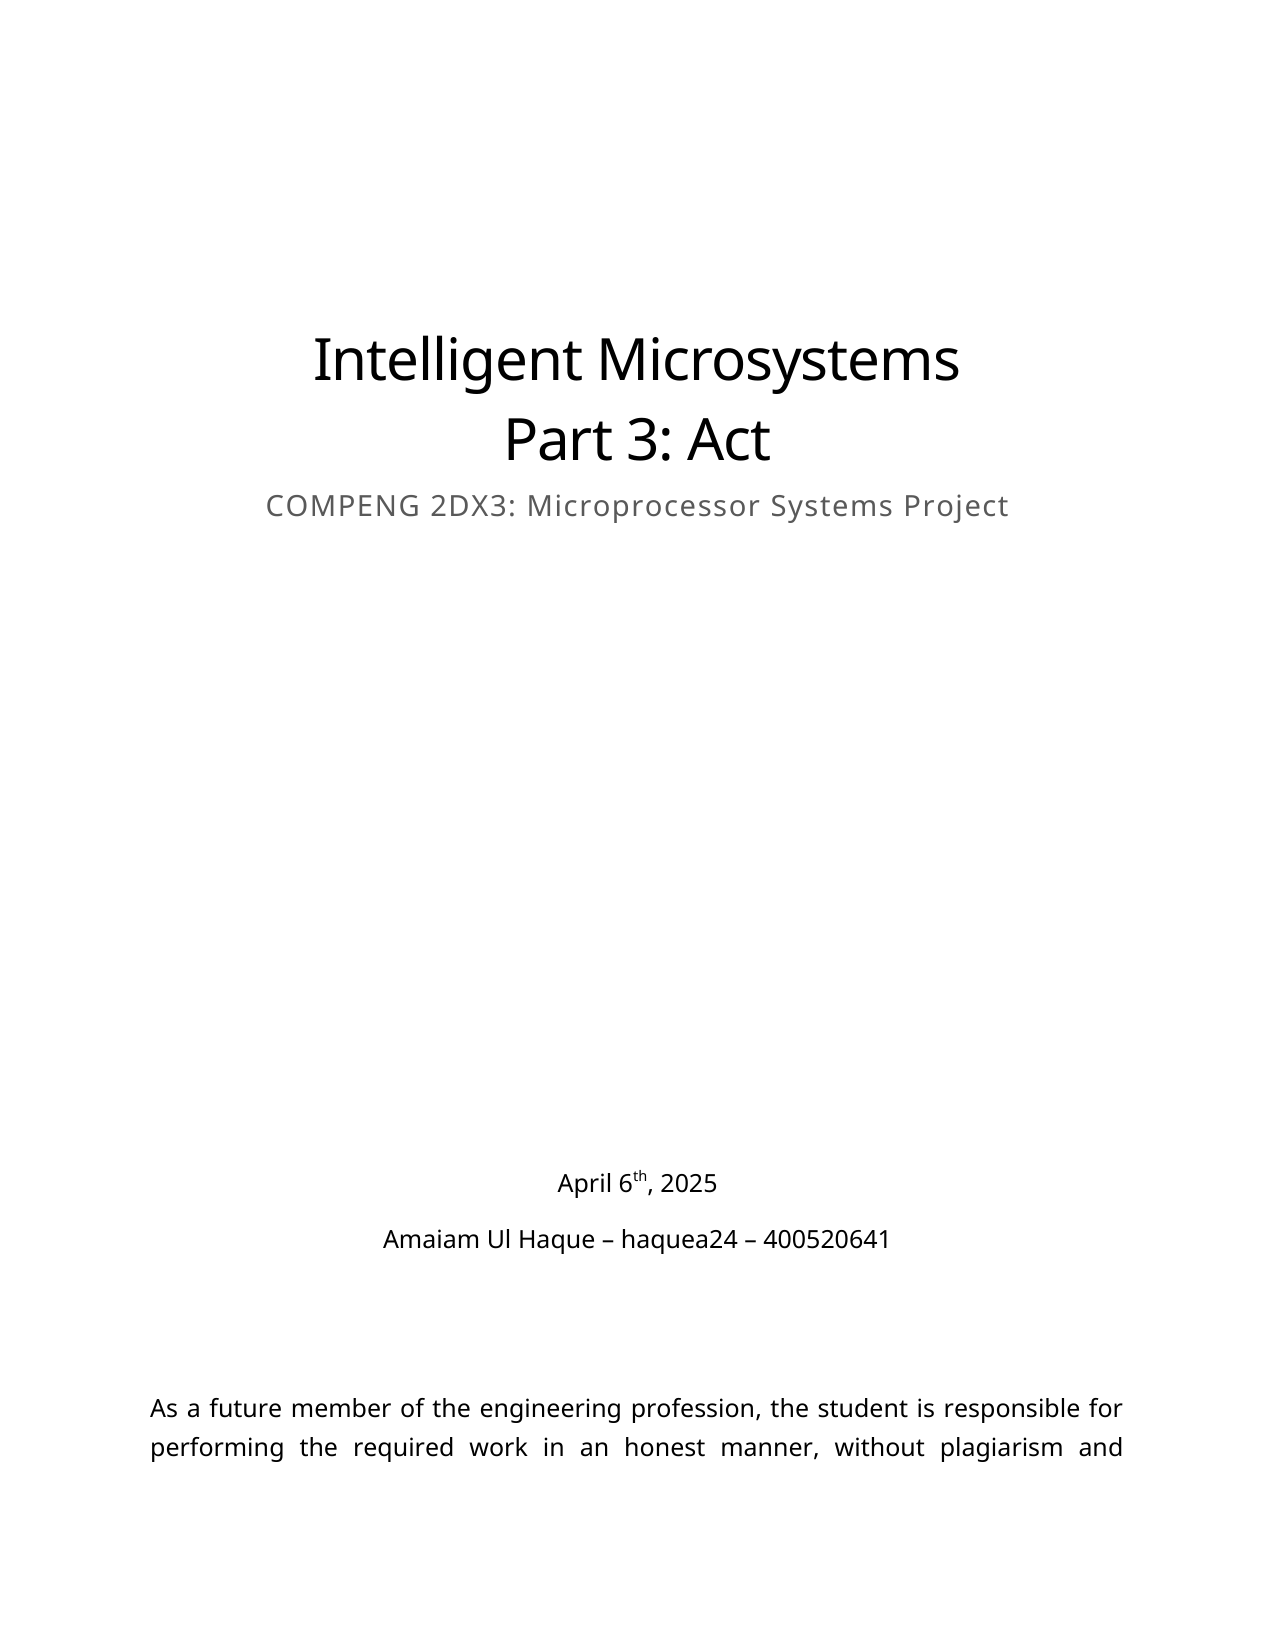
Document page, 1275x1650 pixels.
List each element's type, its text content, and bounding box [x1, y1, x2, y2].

subtitle COMPENG 2DX3: Microprocessor Systems Project [150, 486, 1125, 525]
title Intelligent Microsystems [150, 318, 1125, 398]
title Part 3: Act [150, 398, 1125, 477]
text April 6th, 2025 [150, 1166, 1125, 1200]
text Amaiam Ul Haque – haquea24 – 400520641 [150, 1222, 1125, 1256]
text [150, 1391, 1125, 1464]
